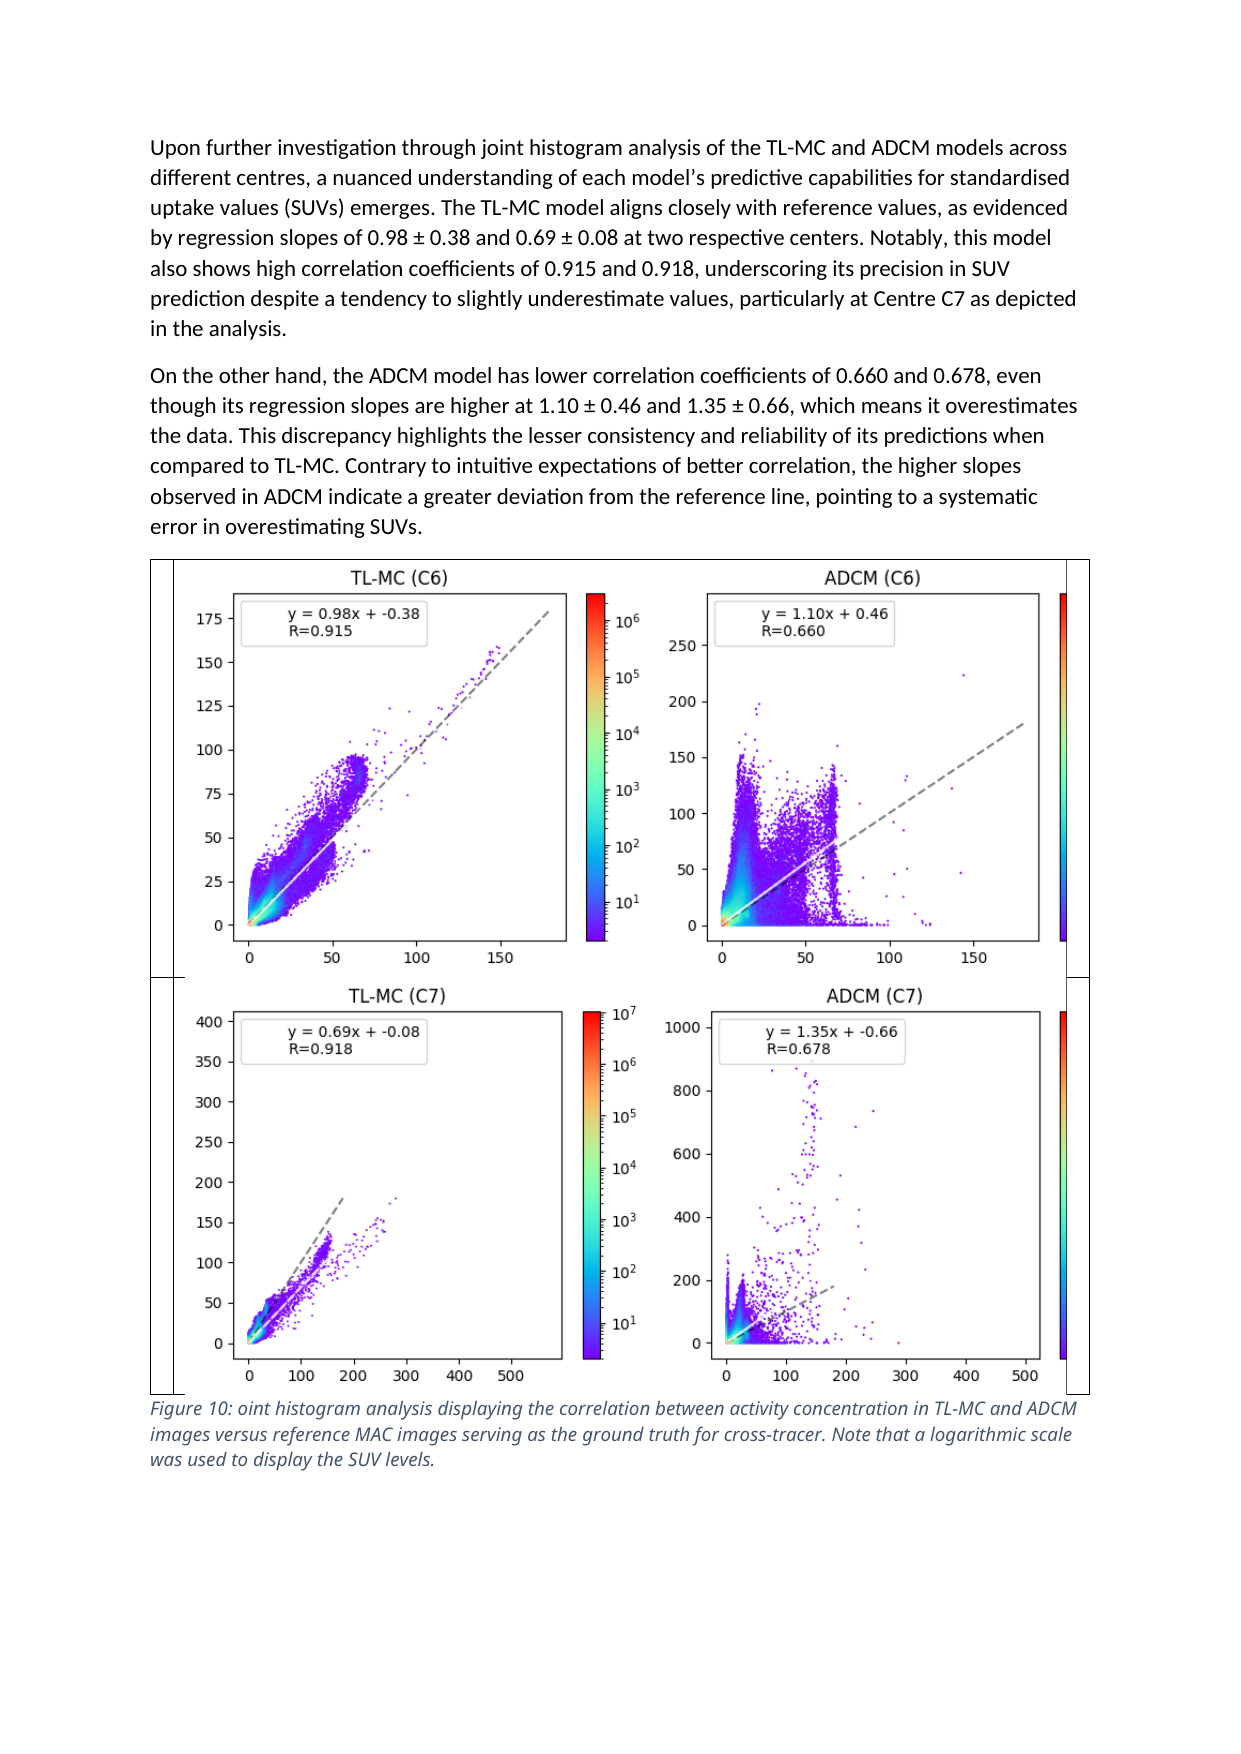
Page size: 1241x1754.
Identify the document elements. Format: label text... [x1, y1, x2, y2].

text Figure 10: oint histogram analysis displaying the correlation between activity concentration in TL-MC and ADCM images versus reference MAC images serving as the ground truth for cross-tracer. Note that a logarithmic scale was used to display the SUV levels. [150, 1395, 1090, 1472]
table_cell [151, 978, 173, 1394]
table_header [174, 560, 184, 977]
table_header [1067, 560, 1089, 977]
picture [184, 560, 1067, 1395]
text On the other hand, the ADCM model has lower correlation coefficients of 0.660 and 0.678, even though its regression slopes are higher at 1.10 ± 0.46 and 1.35 ± 0.66, which means it overestimates the data. This discrepancy highlights the lesser consistency and reliability of its predictions when compared to TL-MC. Contrary to intuitive expectations of better correlation, the higher slopes observed in ADCM indicate a greater deviation from the reference line, pointing to a systematic error in overestimating SUVs. [150, 361, 1090, 540]
table_cell [174, 978, 184, 1394]
table_cell [1067, 978, 1089, 1394]
table_header [151, 560, 173, 977]
text Upon further investigation through joint histogram analysis of the TL-MC and ADCM models across different centres, a nuanced understanding of each model’s predictive capabilities for standardised uptake values (SUVs) emerges. The TL-MC model aligns closely with reference values, as evidenced by regression slopes of 0.98 ± 0.38 and 0.69 ± 0.08 at two respective centers. Notably, this model also shows high correlation coefficients of 0.915 and 0.918, underscoring its precision in SUV prediction despite a tendency to slightly underestimate values, particularly at Centre C7 as depicted in the analysis. [150, 133, 1090, 342]
